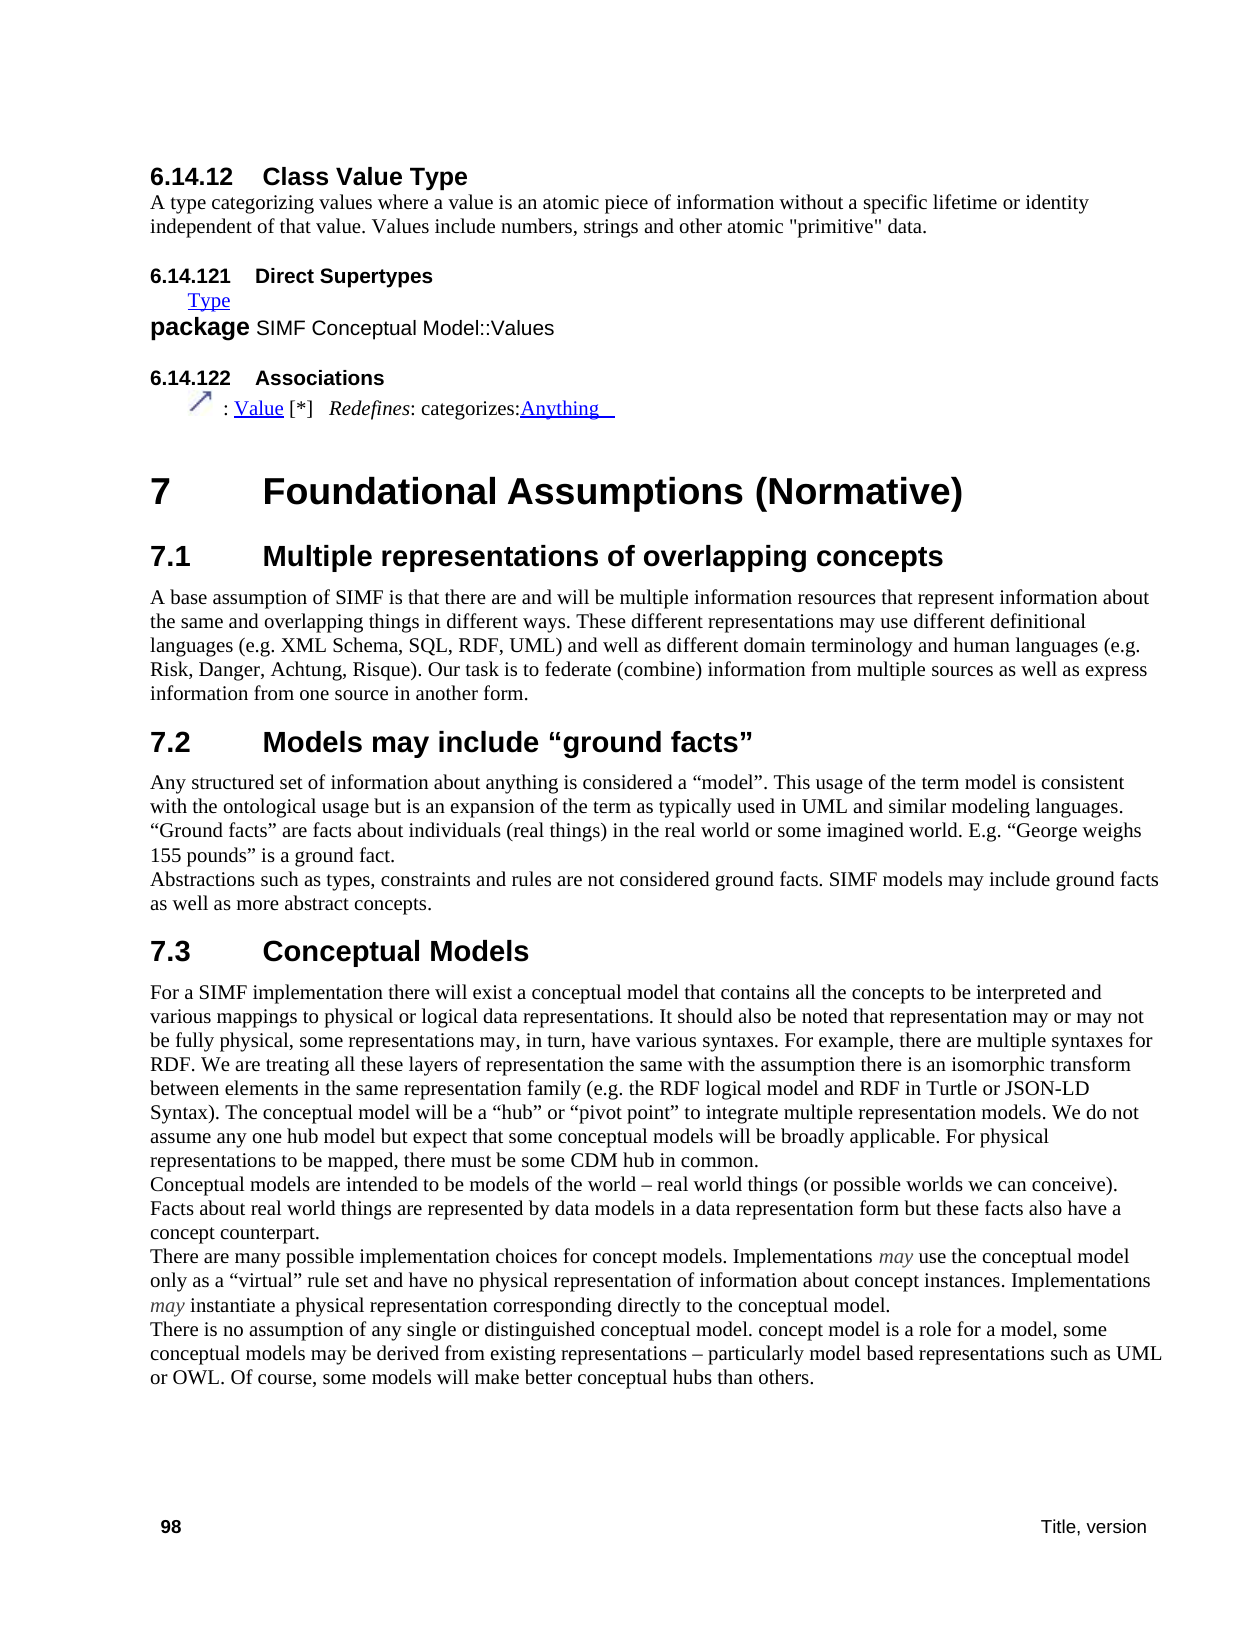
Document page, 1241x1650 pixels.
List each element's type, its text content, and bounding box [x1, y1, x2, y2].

subtitle Models may include “ground facts” [150, 725, 1165, 758]
subtitle Class Value Type [150, 162, 1165, 190]
text Conceptual models are intended to be models of the world – real world things (or possible worlds we can conceive). Facts about real world things are represented by data models in a data representation form but these facts also have a concept counterpart. [150, 1172, 1165, 1244]
text Abstractions such as types, constraints and rules are not considered ground facts. SIMF models may include ground facts as well as more abstract concepts. [150, 867, 1165, 915]
text A type categorizing values where a value is an atomic piece of information without a specific lifetime or identity independent of that value. Values include numbers, strings and other atomic "primitive" data. [150, 190, 1165, 238]
text There is no assumption of any single or distinguished conceptual model. concept model is a role for a model, some conceptual models may be derived from existing representations – particularly model based representations such as UML or OWL. Of course, some models will make better conceptual hubs than others. [150, 1317, 1165, 1389]
subtitle Conceptual Models [150, 934, 1165, 968]
text Any structured set of information about anything is considered a “model”. This usage of the term model is consistent with the ontological usage but is an expansion of the term as typically used in UML and similar modeling languages. “Ground facts” are facts about individuals (real things) in the real world or some imagined world. E.g. “George weighs 155 pounds” is a ground fact. [150, 770, 1165, 867]
picture [187, 390, 213, 416]
text : Value [*] Redefines: categorizes:Anything [187, 390, 1165, 420]
text Type [187, 288, 1165, 312]
text There are many possible implementation choices for concept models. Implementations may use the conceptual model only as a “virtual” rule set and have no physical representation of information about concept instances. Implementations may instantiate a physical representation corresponding directly to the conceptual model. [150, 1244, 1165, 1317]
text package SIMF Conceptual Model::Values [150, 312, 1165, 341]
subtitle Associations [150, 366, 1165, 390]
text For a SIMF implementation there will exist a conceptual model that contains all the concepts to be interpreted and various mappings to physical or logical data representations. It should also be noted that representation may or may not be fully physical, some representations may, in turn, have various syntaxes. For example, there are multiple syntaxes for RDF. We are treating all these layers of representation the same with the assumption there is an isomorphic transform between elements in the same representation family (e.g. the RDF logical model and RDF in Turtle or JSON-LD Syntax). The conceptual model will be a “hub” or “pivot point” to integrate multiple representation models. We do not assume any one hub model but expect that some conceptual models will be broadly applicable. For physical representations to be mapped, there must be some CDM hub in common. [150, 980, 1165, 1172]
text A base assumption of SIMF is that there are and will be multiple information resources that represent information about the same and overlapping things in different ways. These different representations may use different definitional languages (e.g. XML Schema, SQL, RDF, UML) and well as different domain terminology and human languages (e.g. Risk, Danger, Achtung, Risque). Our task is to federate (combine) information from multiple sources as well as express information from one source in another form. [150, 585, 1165, 705]
subtitle Direct Supertypes [150, 264, 1165, 288]
subtitle Foundational Assumptions (Normative) [150, 469, 1165, 512]
subtitle Multiple representations of overlapping concepts [150, 539, 1165, 573]
